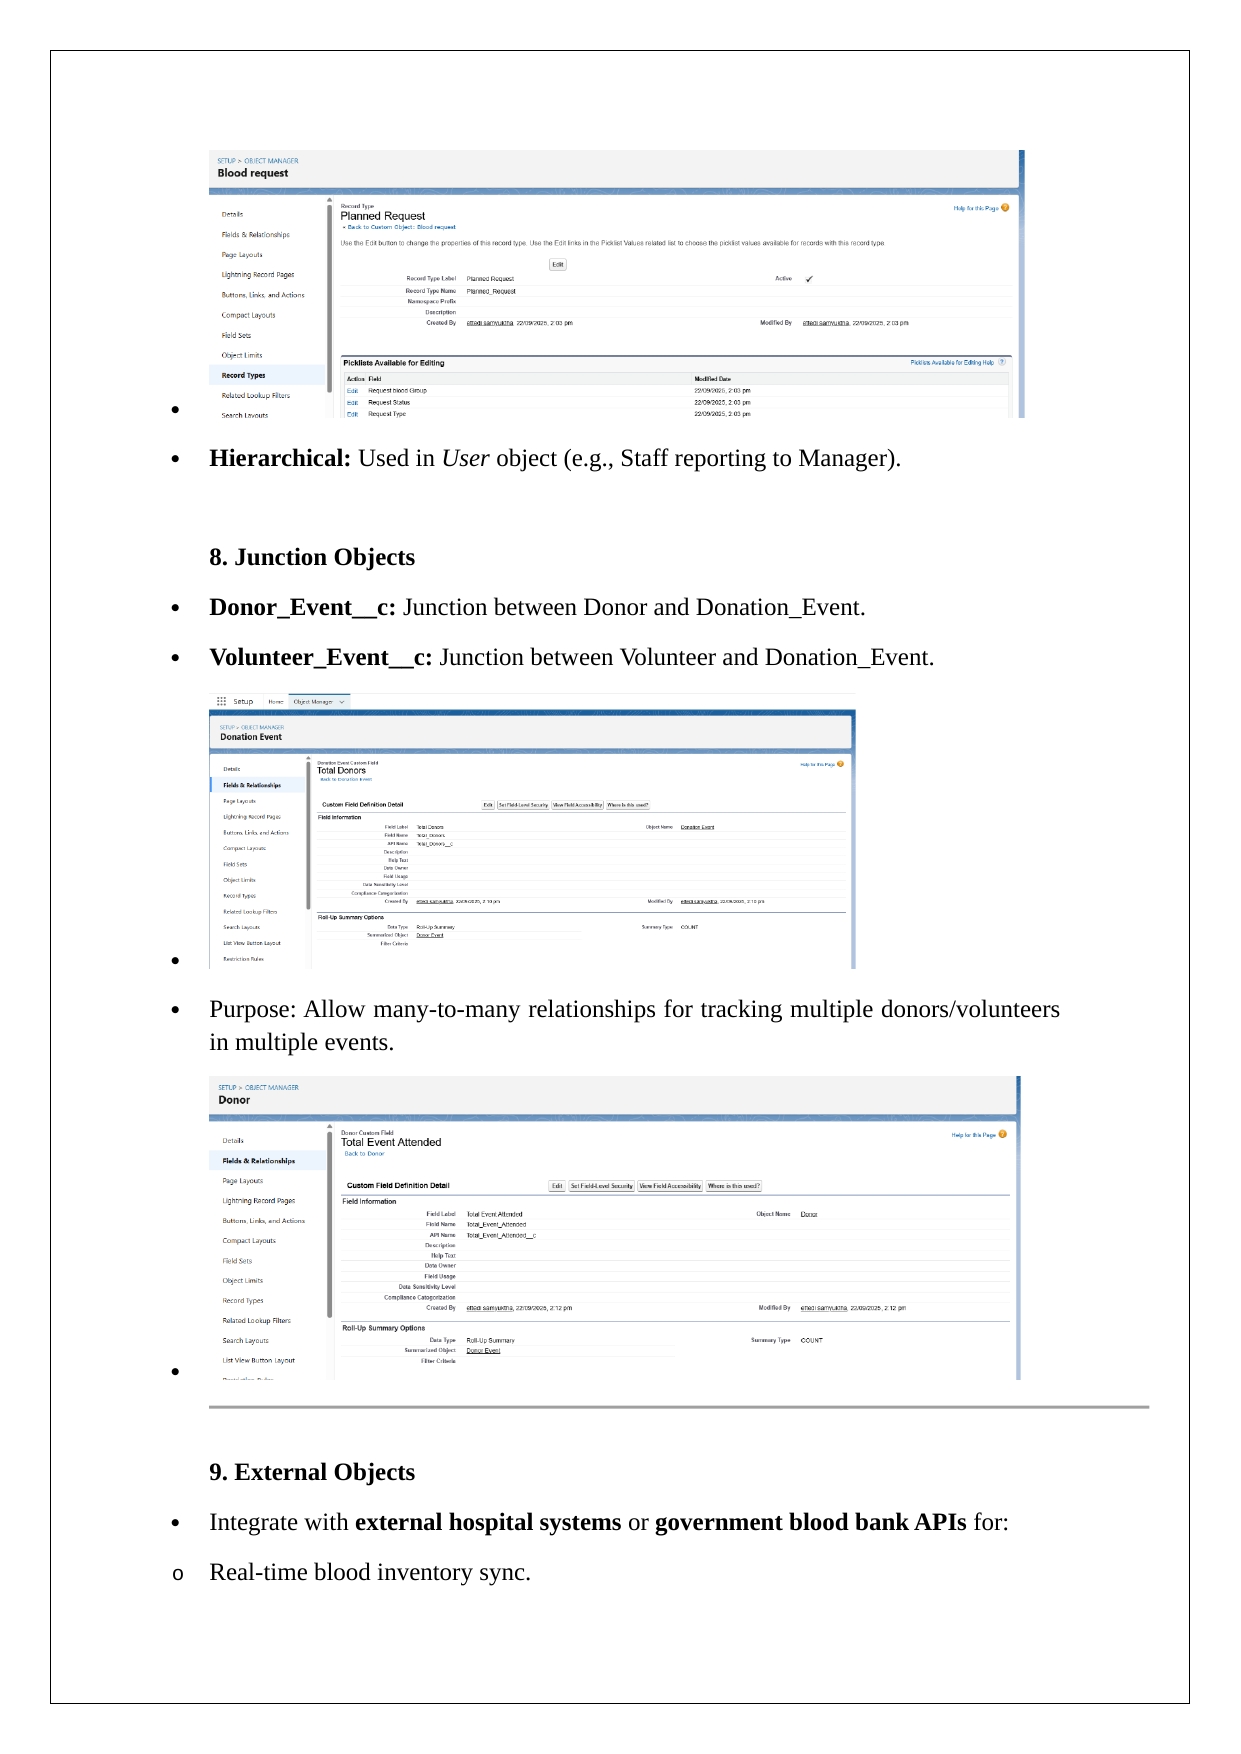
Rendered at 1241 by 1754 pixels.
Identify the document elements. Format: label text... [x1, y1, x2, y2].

list Purpose: Allow many-to-many relationships for tracking multiple donors/volunteers in multiple events. [172, 994, 1061, 1056]
picture [209, 1076, 1021, 1380]
list Integrate with external hospital systems or government blood bank APIs for: [172, 1507, 1061, 1536]
list Volunteer_Event__c: Junction between Volunteer and Donation_Event. [172, 642, 1061, 671]
picture [209, 150, 1025, 418]
text 8. Junction Objects [209, 542, 1061, 571]
list Hierarchical: Used in User object (e.g., Staff reporting to Manager). [172, 443, 1061, 472]
list Donor_Event__c: Junction between Donor and Donation_Event. [172, 592, 1061, 621]
text 9. External Objects [209, 1457, 1061, 1486]
list Real-time blood inventory sync. [172, 1557, 1061, 1586]
picture [209, 691, 856, 969]
